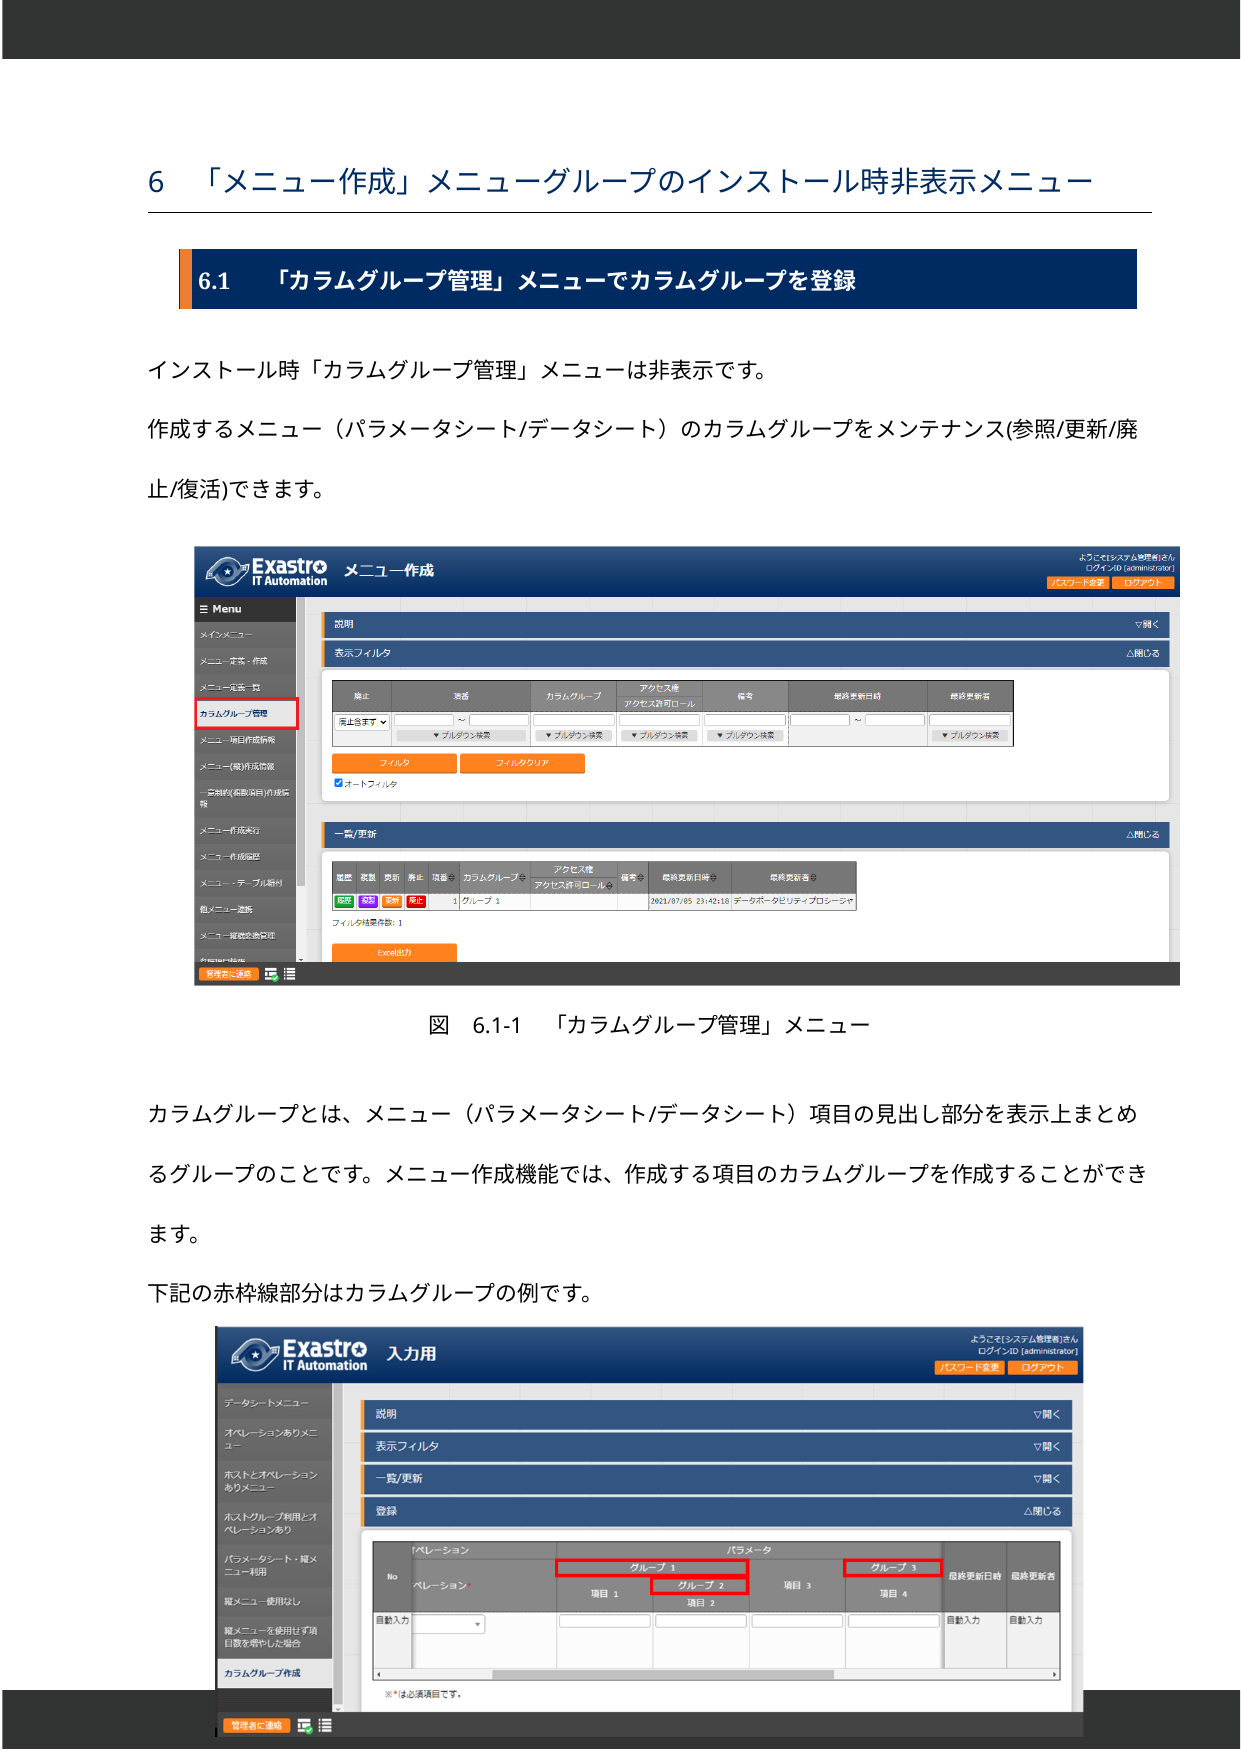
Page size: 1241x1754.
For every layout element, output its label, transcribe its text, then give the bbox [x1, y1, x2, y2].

picture [194, 546, 1180, 986]
subtitle 「カラムグループ管理」メニューでカラムグループを登録 [192, 249, 1137, 309]
text カラムグループとは、メニュー（パラメータシート/データシート）項目の見出し部分を表示上まとめるグループのことです。メニュー作成機能では、作成する項目のカラムグループを作成することができます。 [148, 1083, 1152, 1262]
picture [2, 0, 1241, 59]
picture [2, 1326, 1241, 1749]
text 作成するメニュー（パラメータシート/データシート）のカラムグループをメンテナンス(参照/更新/廃止/復活)できます。 [148, 398, 1152, 517]
text インストール時「カラムグループ管理」メニューは非表示です。 [148, 339, 1152, 398]
subtitle 「メニュー作成」メニューグループのインストール時非表示メニュー [148, 151, 1152, 212]
text 下記の赤枠線部分はカラムグループの例です。 [148, 1262, 1152, 1322]
text 図 6.1-1 「カラムグループ管理」メニュー [148, 994, 1152, 1054]
